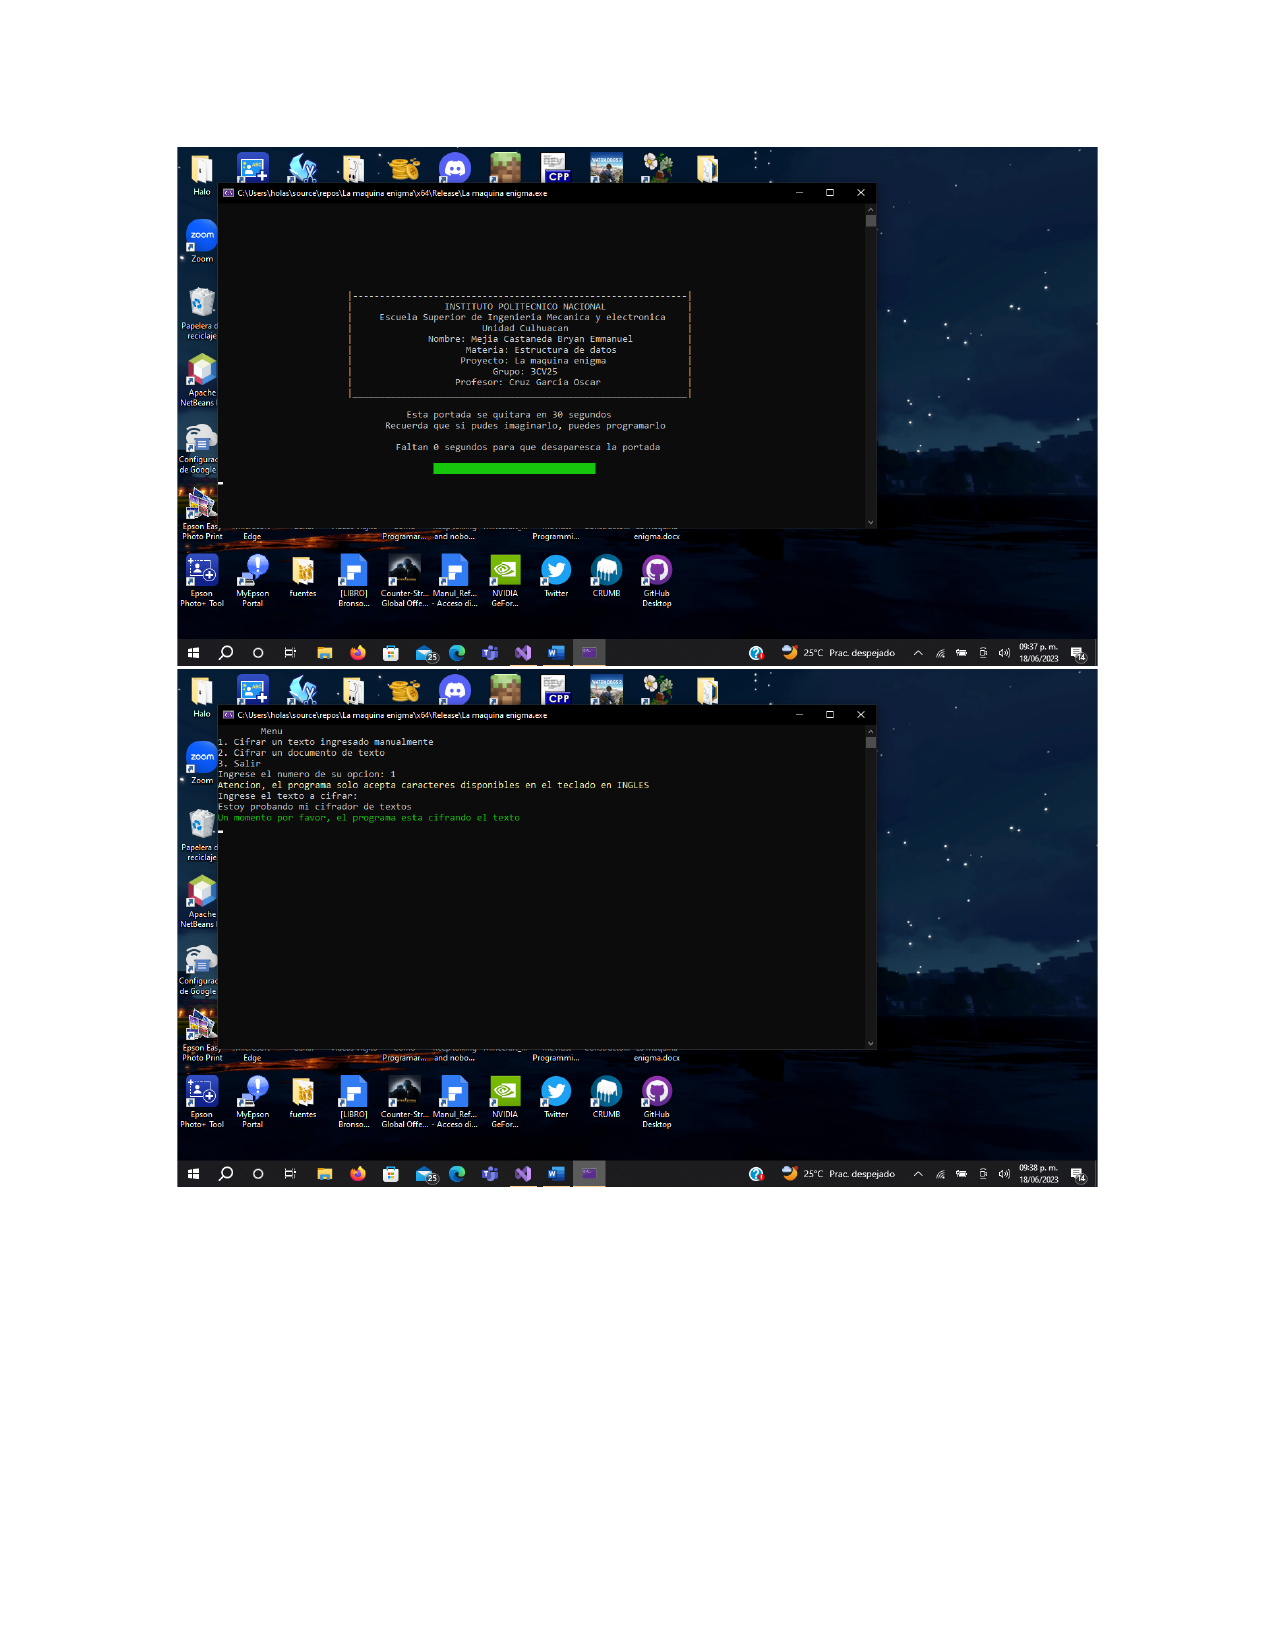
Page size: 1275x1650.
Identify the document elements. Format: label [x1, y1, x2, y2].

picture [177, 669, 1098, 1187]
picture [177, 147, 1098, 666]
